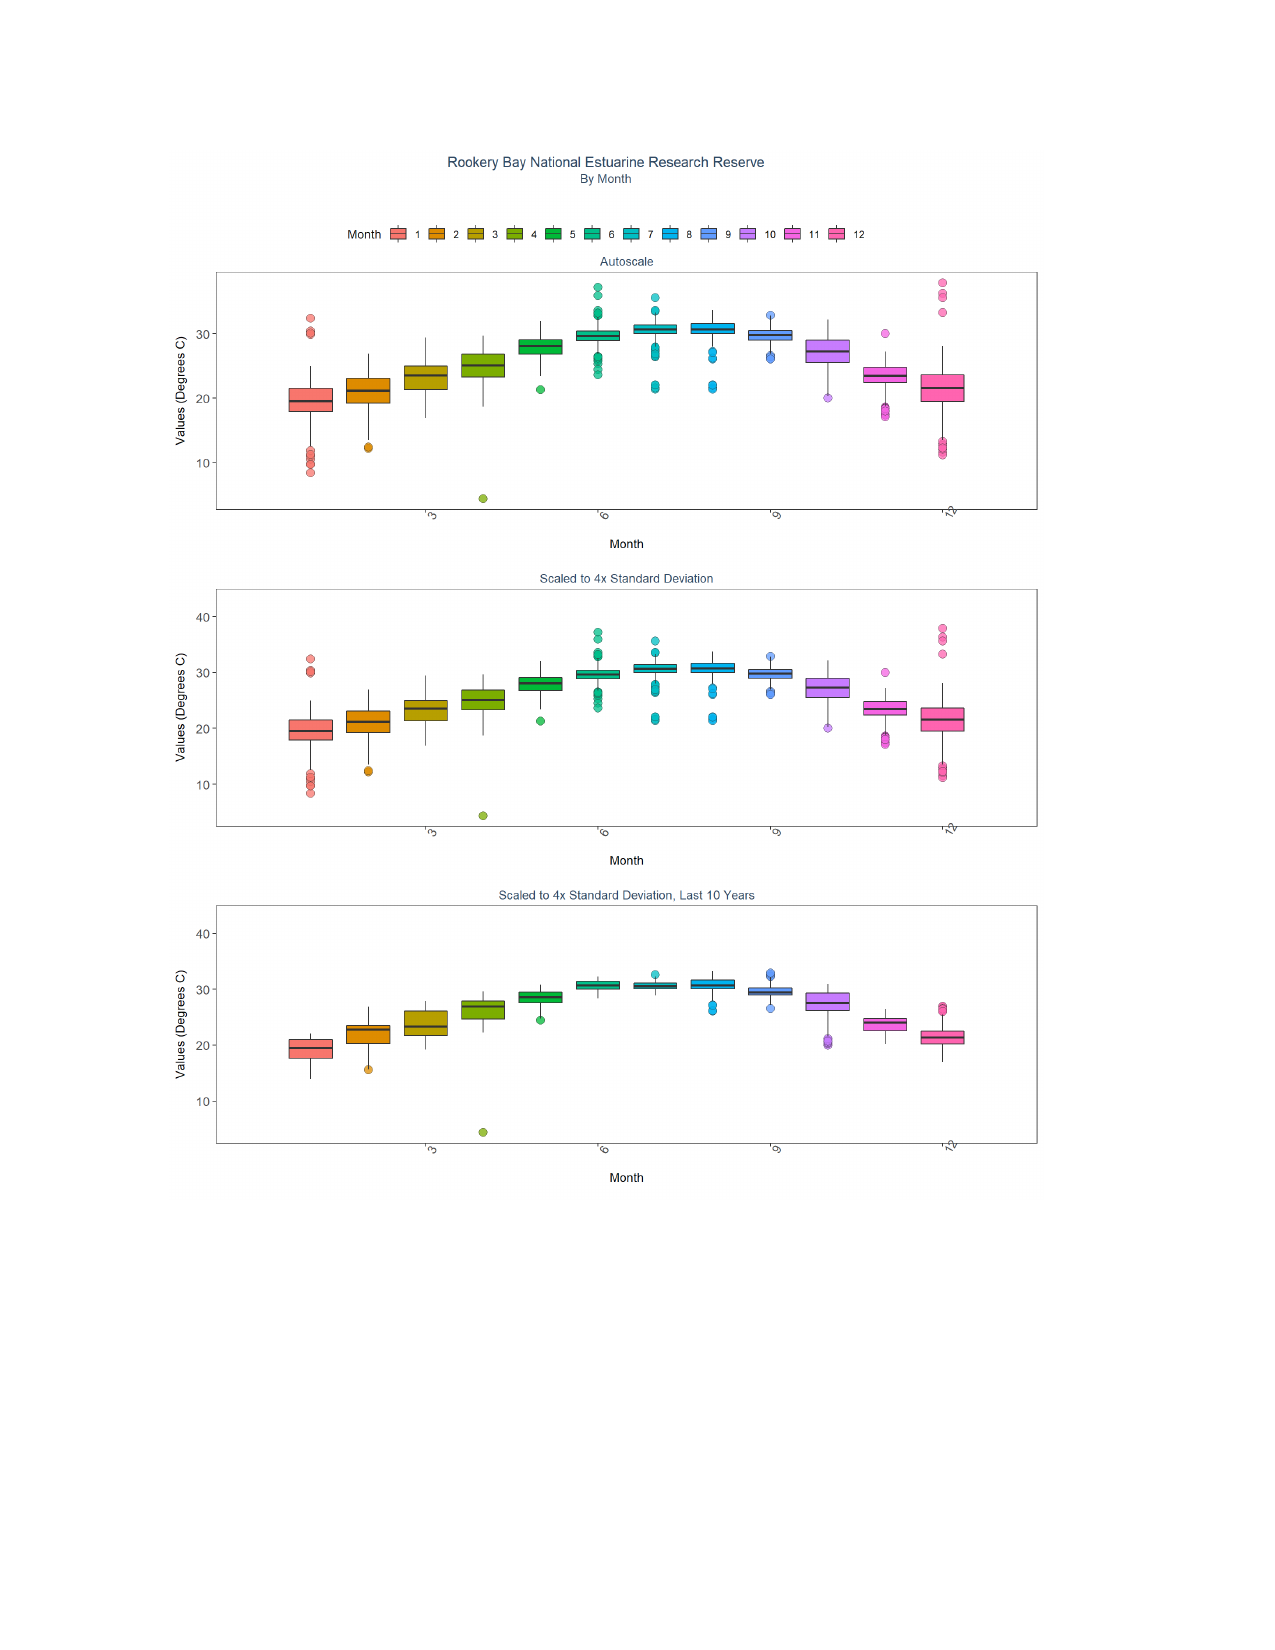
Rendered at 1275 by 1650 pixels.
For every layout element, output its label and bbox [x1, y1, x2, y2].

picture [168, 150, 1044, 1200]
